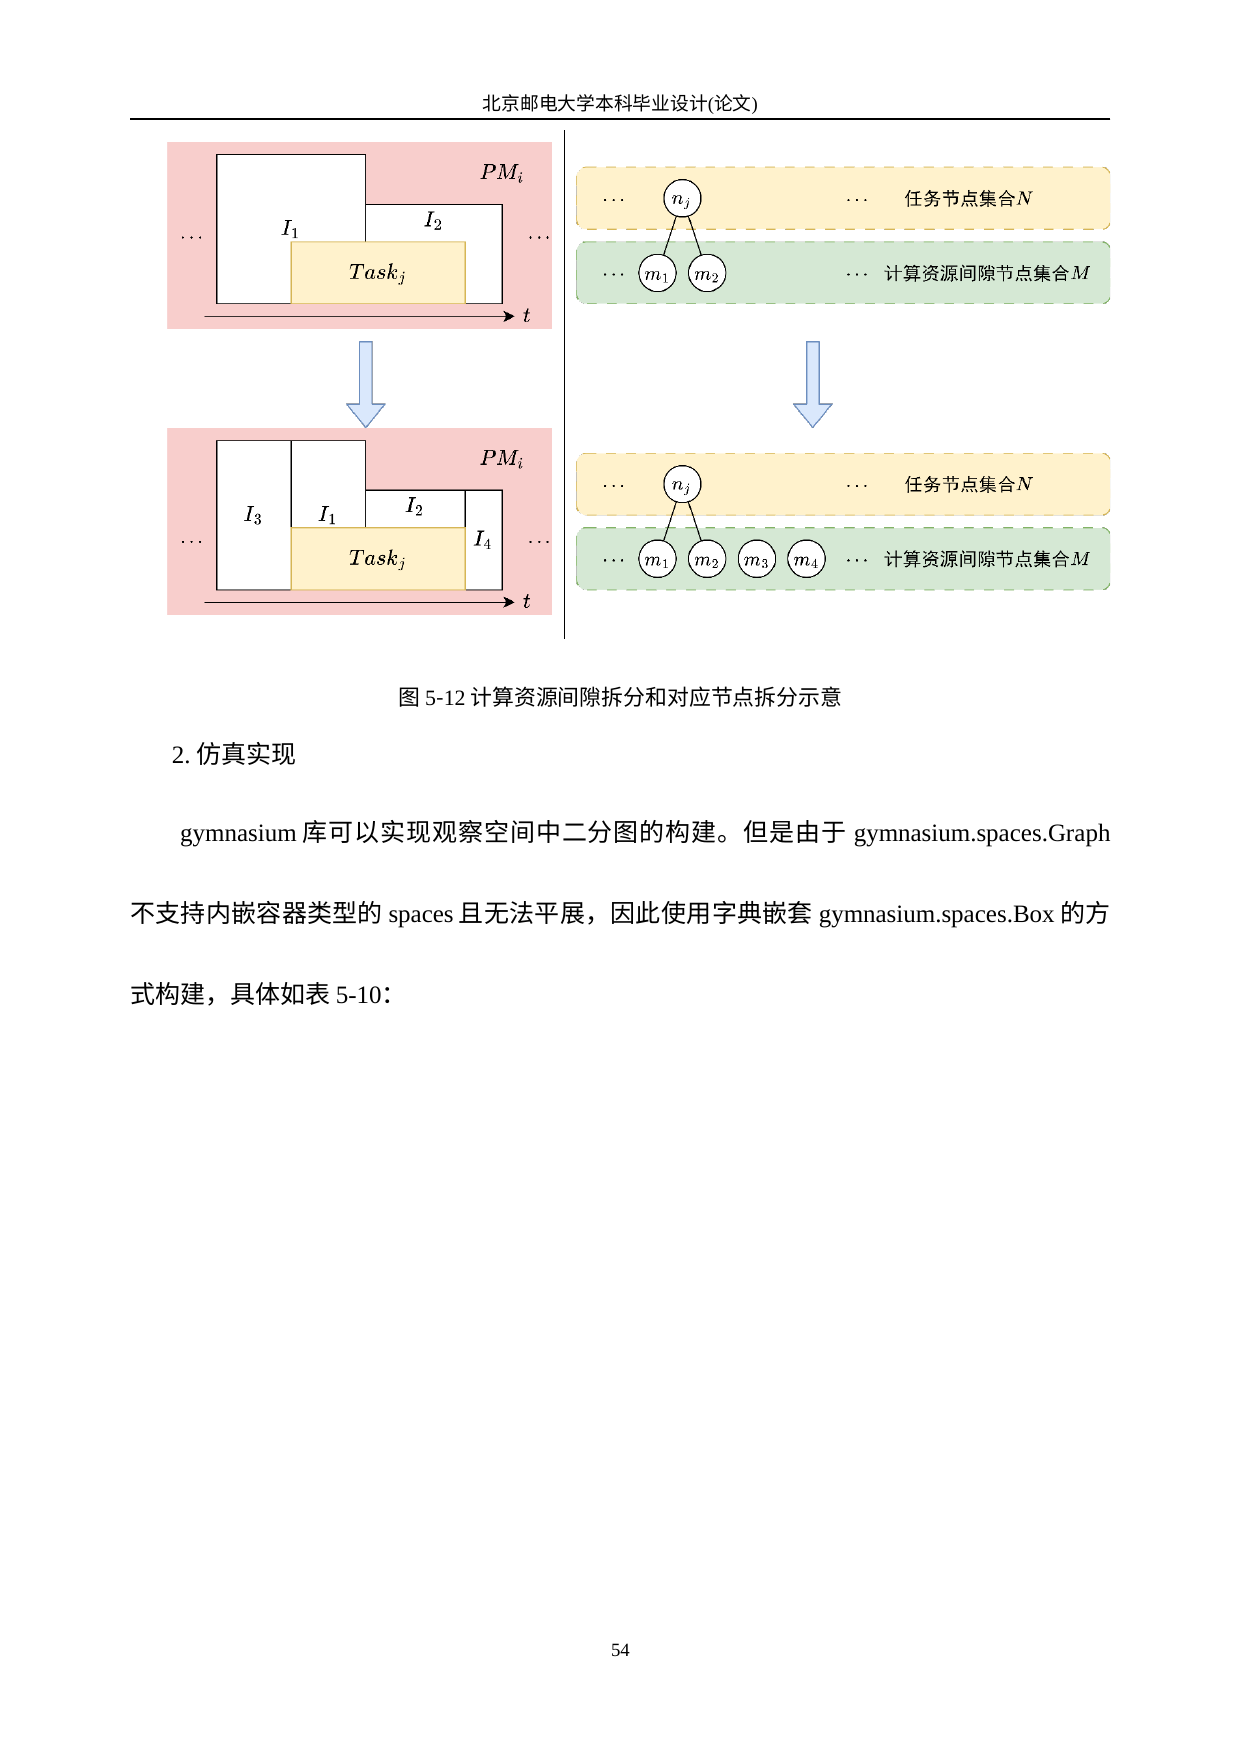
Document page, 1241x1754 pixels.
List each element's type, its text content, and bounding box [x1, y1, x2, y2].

subtitle 仿真实现 [172, 719, 1110, 787]
picture [129, 130, 1111, 641]
